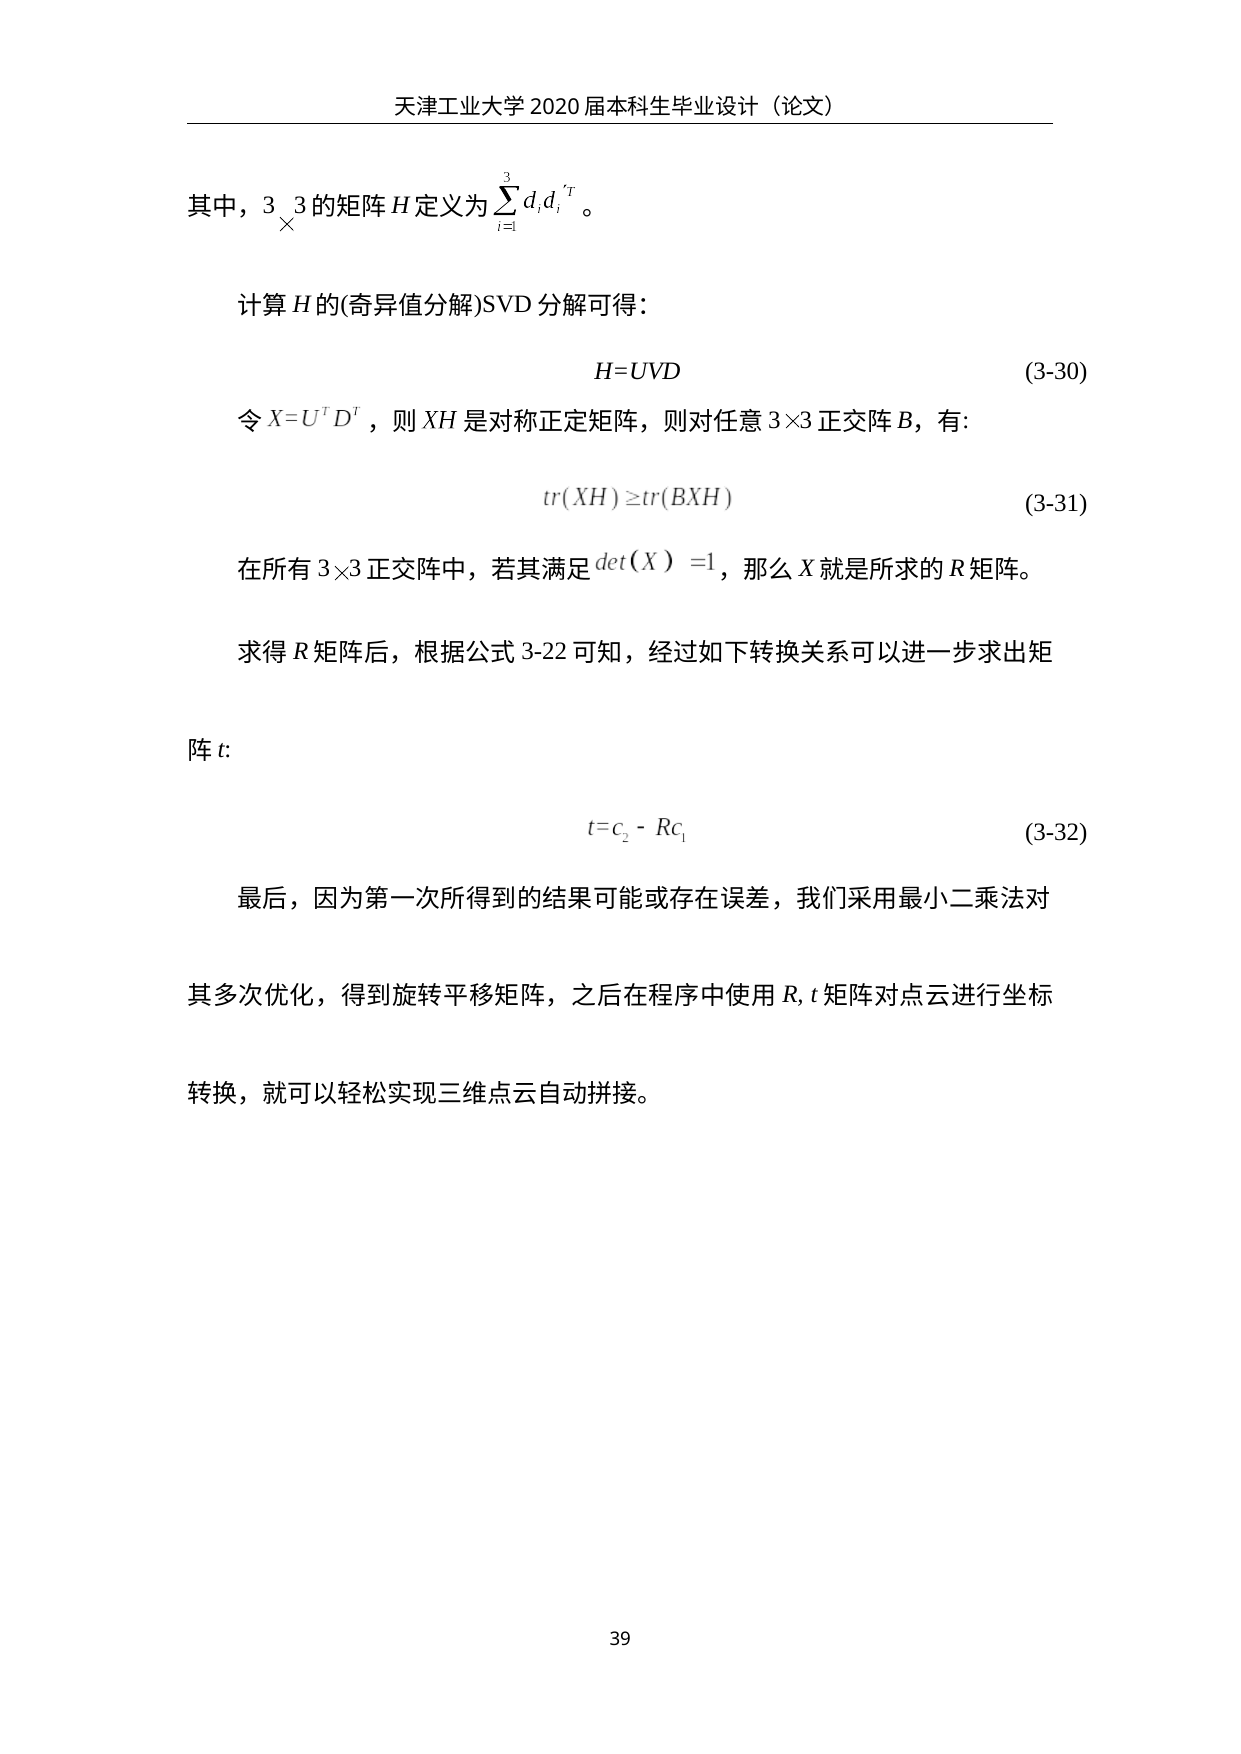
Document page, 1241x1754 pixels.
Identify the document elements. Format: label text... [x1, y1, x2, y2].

text 求得R矩阵后，根据公式3-22可知，经过如下转换关系可以进一步求出矩阵t: [187, 618, 1053, 781]
text 其中，33的矩阵H定义为。 [187, 156, 1053, 253]
text H=UVD (3-30) [187, 354, 1053, 387]
text (3-31) [187, 470, 1053, 535]
text 计算H的(奇异值分解)SVD分解可得： [187, 271, 1053, 336]
text 最后，因为第一次所得到的结果可能或存在误差，我们采用最小二乘法对其多次优化，得到旋转平移矩阵，之后在程序中使用R, t矩阵对点云进行坐标转换，就可以轻松实现三维点云自动拼接。 [187, 864, 1053, 1124]
text 在所有33正交阵中，若其满足，那么X就是所求的R矩阵。 [187, 535, 1053, 600]
text (3-32) [187, 799, 1053, 864]
text 令，则是对称正定矩阵，则对任意33正交阵B，有: [187, 387, 1053, 452]
